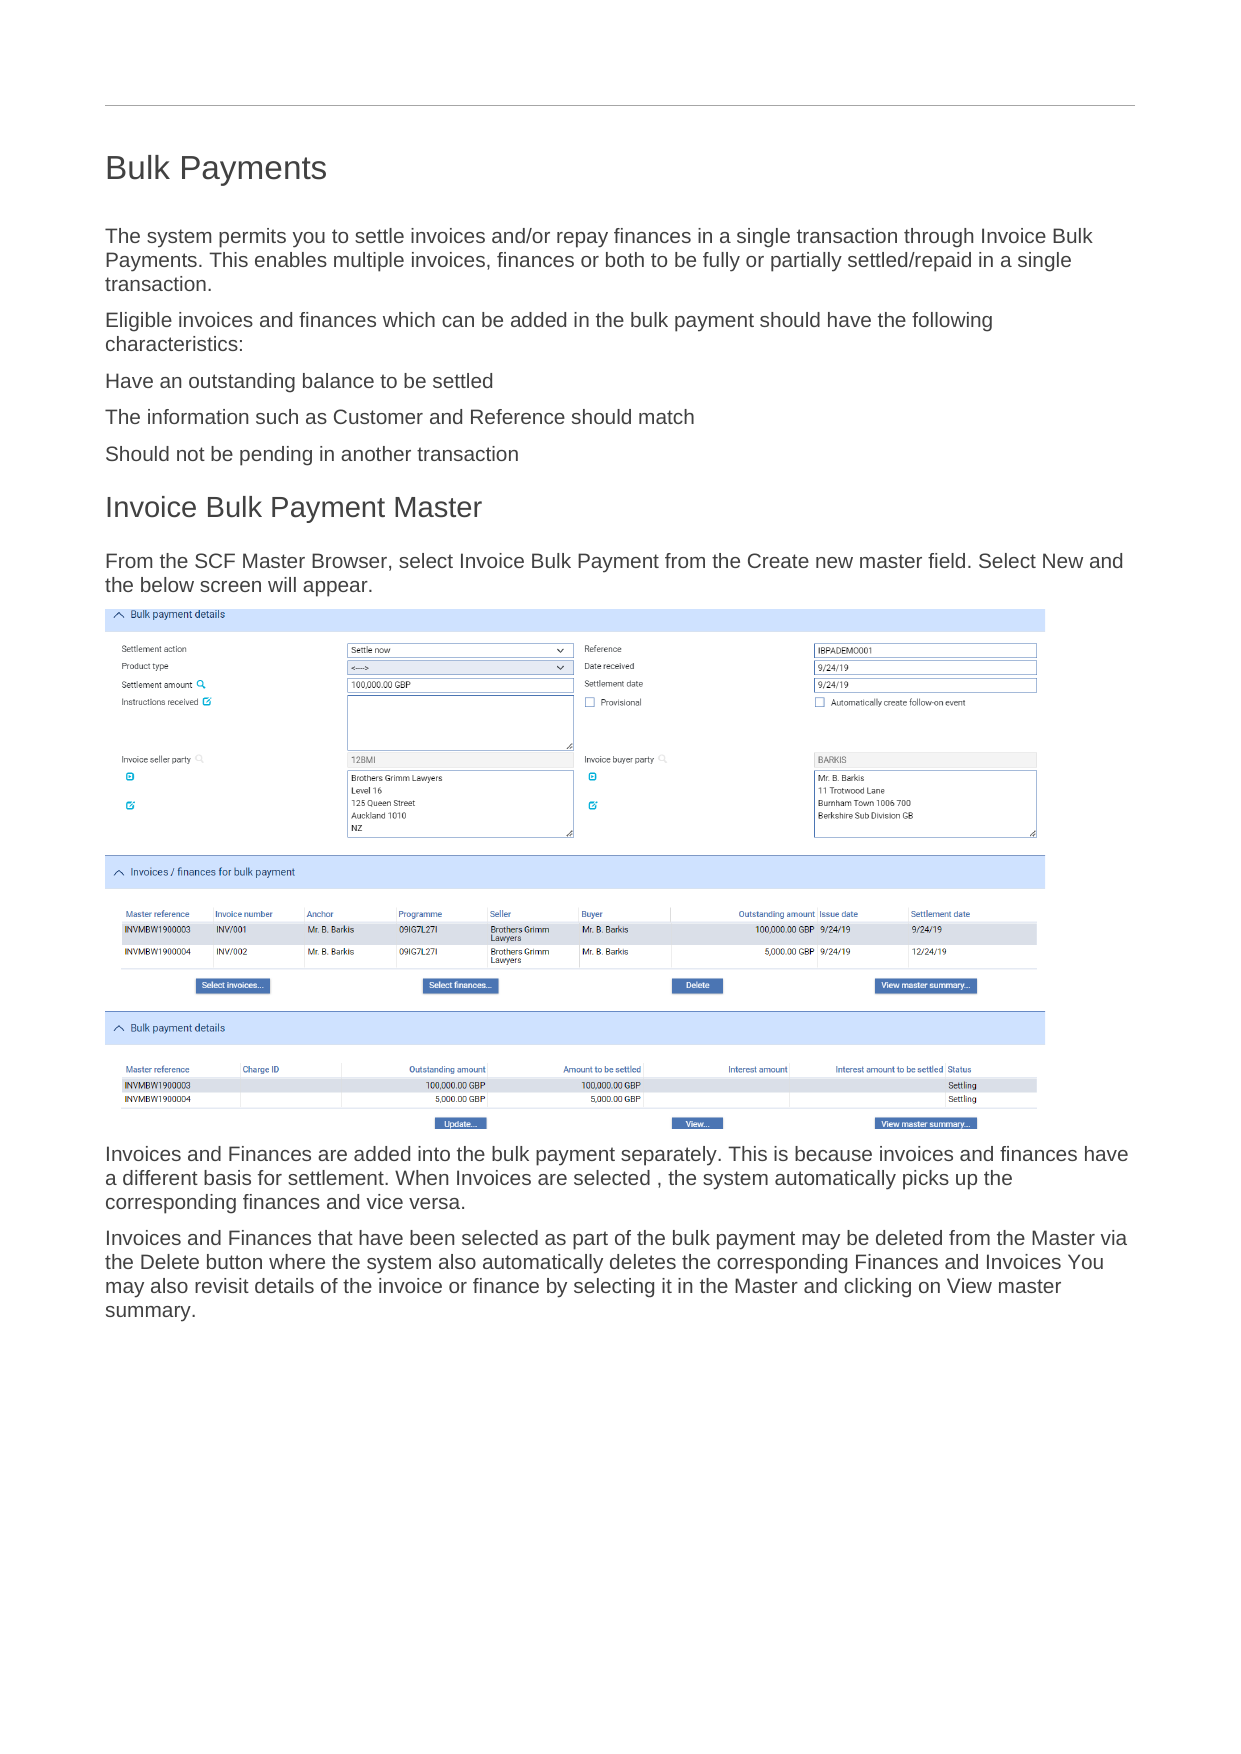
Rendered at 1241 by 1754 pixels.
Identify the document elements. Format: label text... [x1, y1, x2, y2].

text Have an outstanding balance to be settled [105, 369, 1135, 393]
picture [105, 609, 1046, 1129]
text Eligible invoices and finances which can be added in the bulk payment should have the following characteristics: [105, 308, 1135, 356]
text Should not be pending in another transaction [105, 442, 1135, 466]
text From the SCF Master Browser, select Invoice Bulk Payment from the Create new master field. Select New and the below screen will appear. [105, 549, 1135, 597]
subtitle Invoice Bulk Payment Master [105, 491, 1135, 524]
subtitle Bulk Payments [105, 148, 1135, 186]
text Invoices and Finances that have been selected as part of the bulk payment may be deleted from the Master via the Delete button where the system also automatically deletes the corresponding Finances and Invoices You may also revisit details of the invoice or finance by selecting it in the Master and clicking on View master summary. [105, 1226, 1135, 1322]
text Invoices and Finances are added into the bulk payment separately. This is because invoices and finances have a different basis for settlement. When Invoices are selected , the system automatically picks up the corresponding finances and vice versa. [105, 1142, 1135, 1213]
text The information such as Customer and Reference should match [105, 405, 1135, 429]
text The system permits you to settle invoices and/or repay finances in a single transaction through Invoice Bulk Payments. This enables multiple invoices, finances or both to be fully or partially settled/repaid in a single transaction. [105, 224, 1135, 296]
